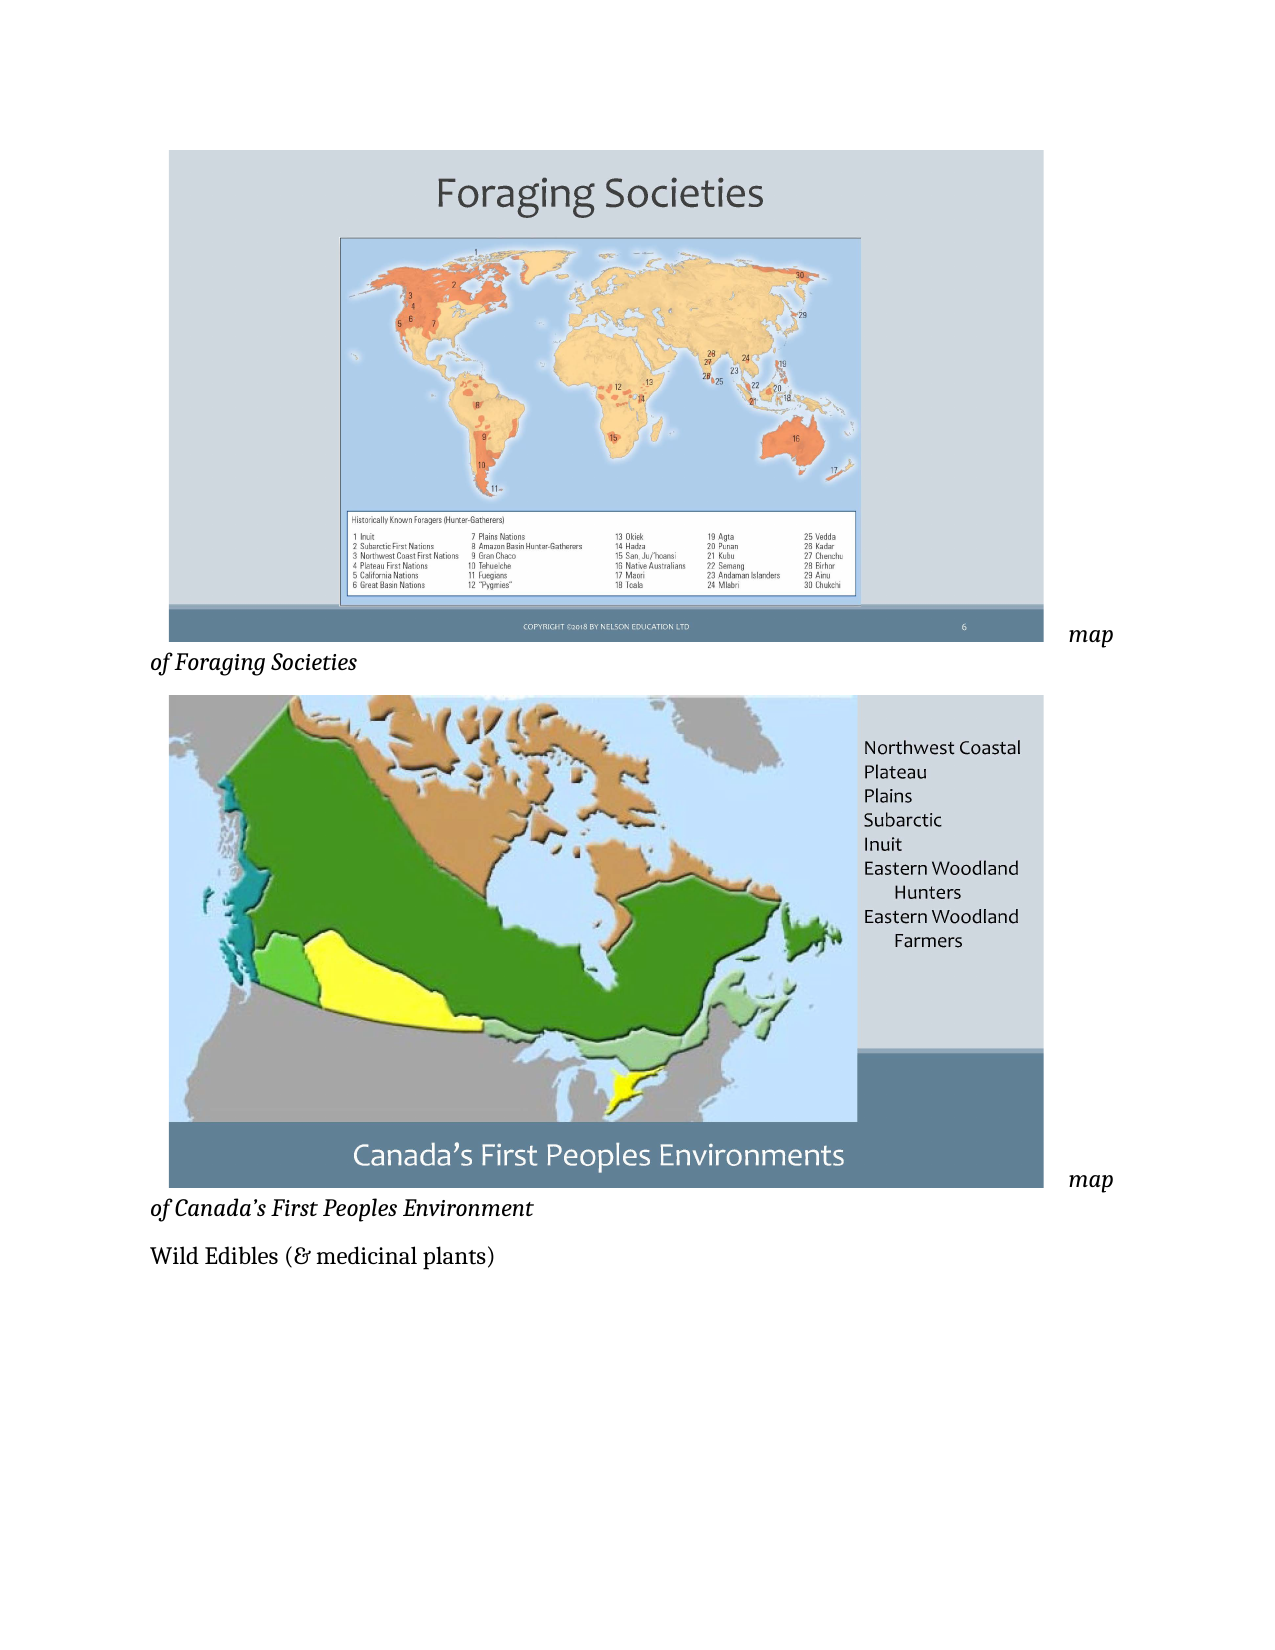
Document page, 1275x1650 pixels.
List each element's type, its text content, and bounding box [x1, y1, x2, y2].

picture [168, 695, 1044, 1188]
text Wild Edibles (& medicinal plants) [150, 1242, 1125, 1270]
picture [168, 150, 1044, 642]
